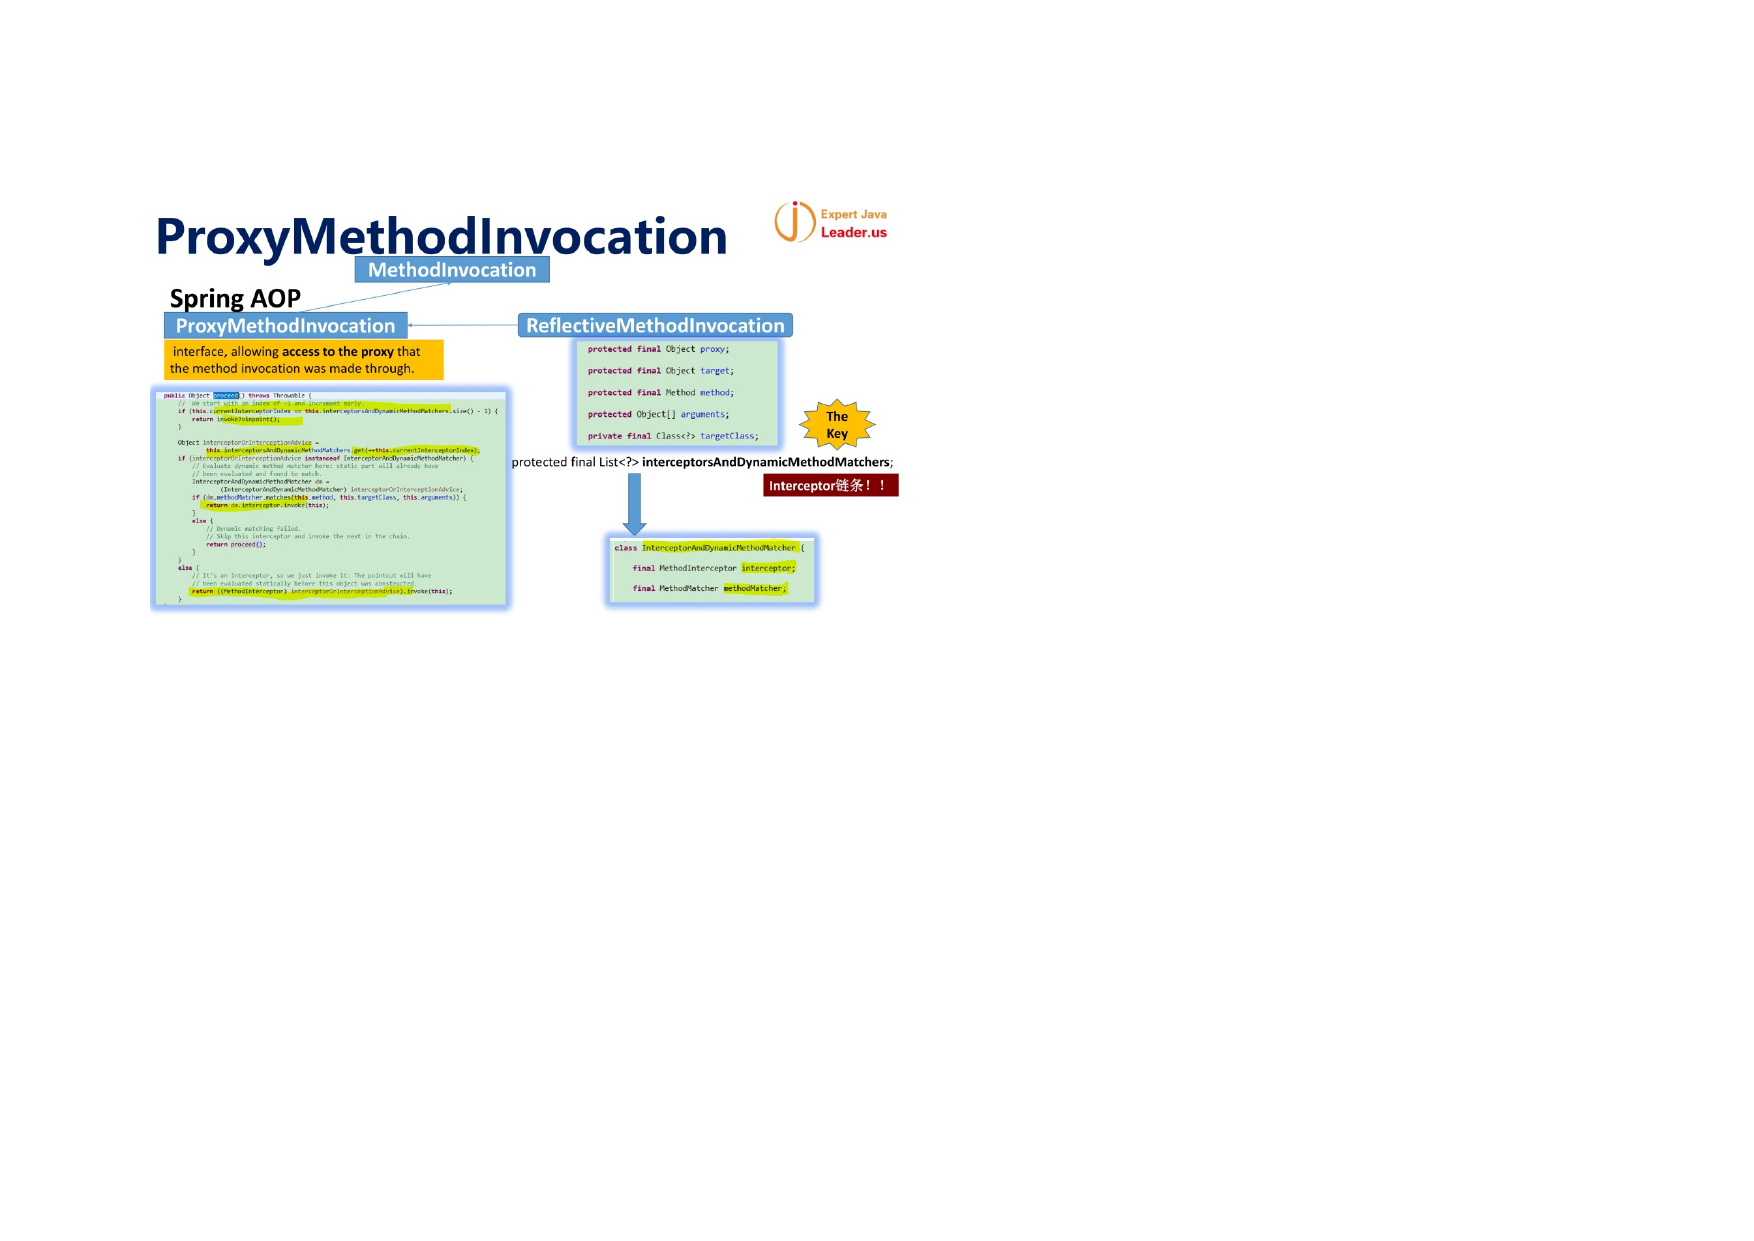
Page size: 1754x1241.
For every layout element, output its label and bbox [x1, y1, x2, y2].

picture [150, 197, 904, 622]
